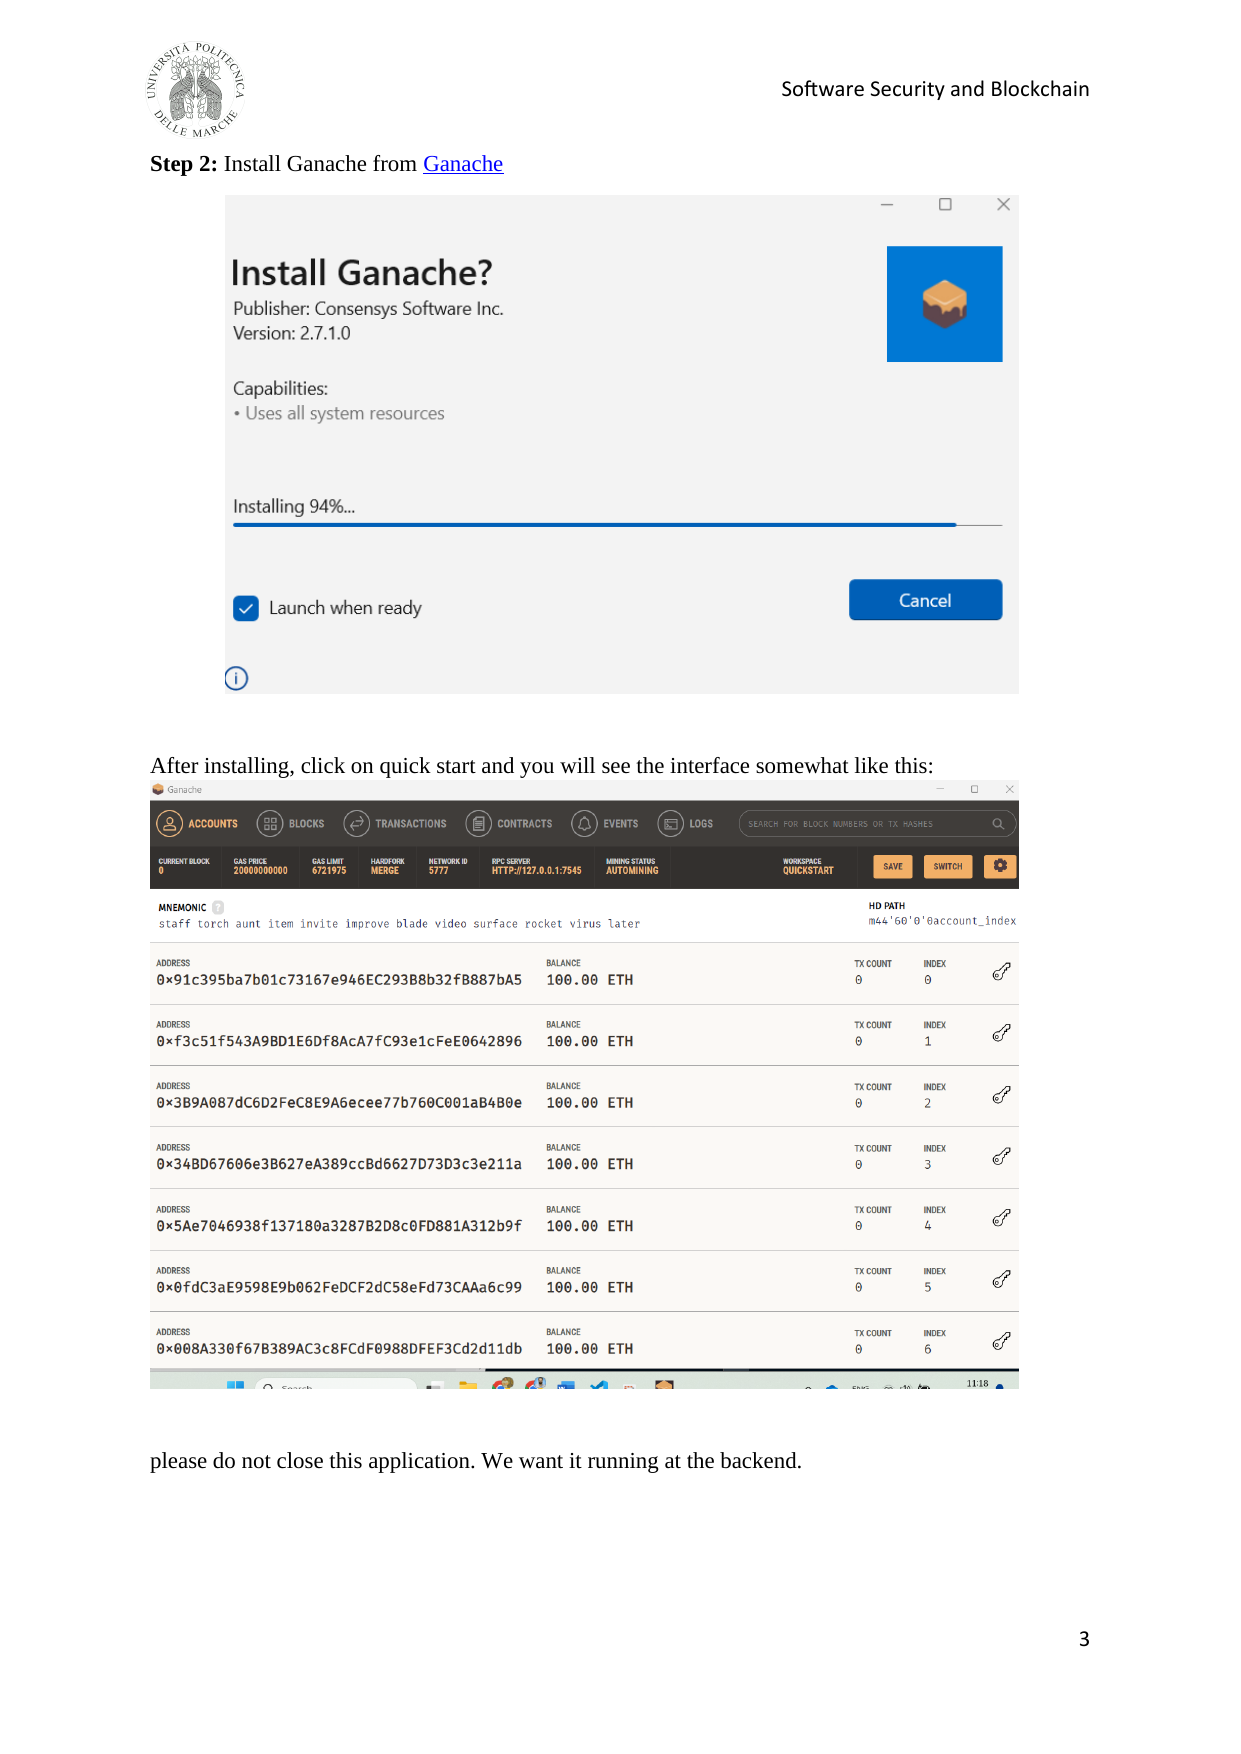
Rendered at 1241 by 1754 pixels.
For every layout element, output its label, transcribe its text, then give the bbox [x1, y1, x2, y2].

text Step 2: Install Ganache from Ganache [150, 150, 1090, 176]
picture [150, 780, 1019, 1389]
picture [225, 195, 1019, 694]
picture [145, 41, 245, 139]
text please do not close this application. We want it running at the backend. [150, 1447, 1090, 1473]
text After installing, click on quick start and you will see the interface somewhat like this: [150, 752, 1090, 779]
